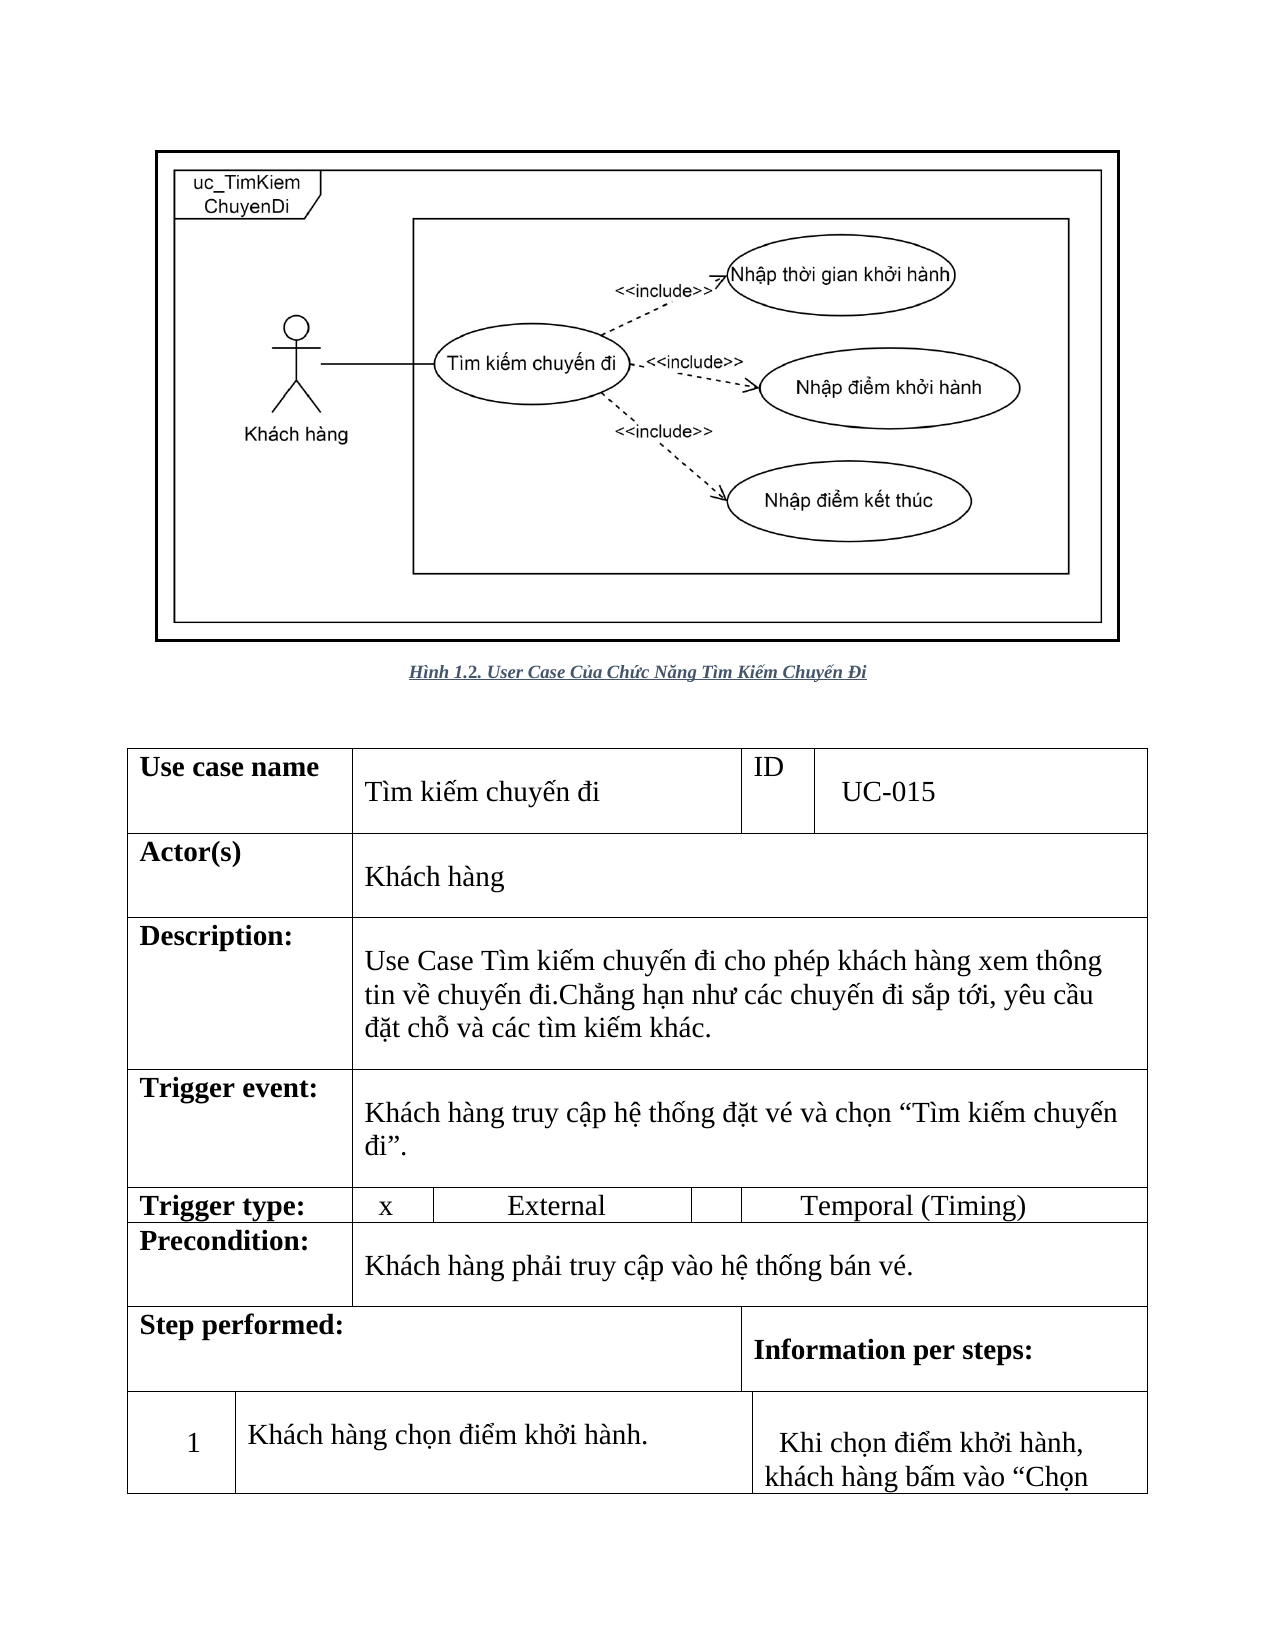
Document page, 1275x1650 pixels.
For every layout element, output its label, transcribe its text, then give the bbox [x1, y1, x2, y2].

table_cell Trigger event: [128, 1070, 352, 1187]
table_cell 1 [128, 1392, 235, 1492]
table_cell Khách hàng [353, 834, 1147, 917]
table_cell Khách hàng phải truy cập vào hệ thống bán vé. [353, 1223, 1147, 1306]
table_cell Khách hàng truy cập hệ thống đặt vé và chọn “Tìm kiếm chuyến đi”. [353, 1070, 1147, 1187]
table_cell Description: [128, 918, 352, 1069]
table_cell Information per steps: [742, 1307, 1147, 1391]
table_cell Actor(s) [128, 834, 352, 917]
table_header ID [742, 749, 814, 833]
table_header Use case name [128, 749, 352, 833]
table_cell Precondition: [128, 1223, 352, 1306]
table_cell Trigger type: [128, 1188, 352, 1222]
table_cell x [353, 1188, 433, 1222]
table_cell Temporal (Timing) [742, 1188, 1147, 1222]
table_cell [236, 1392, 752, 1492]
table_header UC-015 [815, 749, 1147, 833]
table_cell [753, 1392, 1147, 1492]
table_cell [692, 1188, 741, 1222]
table_cell Step performed: [128, 1307, 741, 1391]
picture [158, 153, 1117, 639]
table_header Tìm kiếm chuyến đi [353, 749, 741, 833]
table_cell Use Case Tìm kiếm chuyến đi cho phép khách hàng xem thông tin về chuyến đi.Chẳng hạn như các chuyến đi sắp tới, yêu cầu đặt chỗ và các tìm kiếm khác. [353, 918, 1147, 1069]
table_cell External [434, 1188, 691, 1222]
